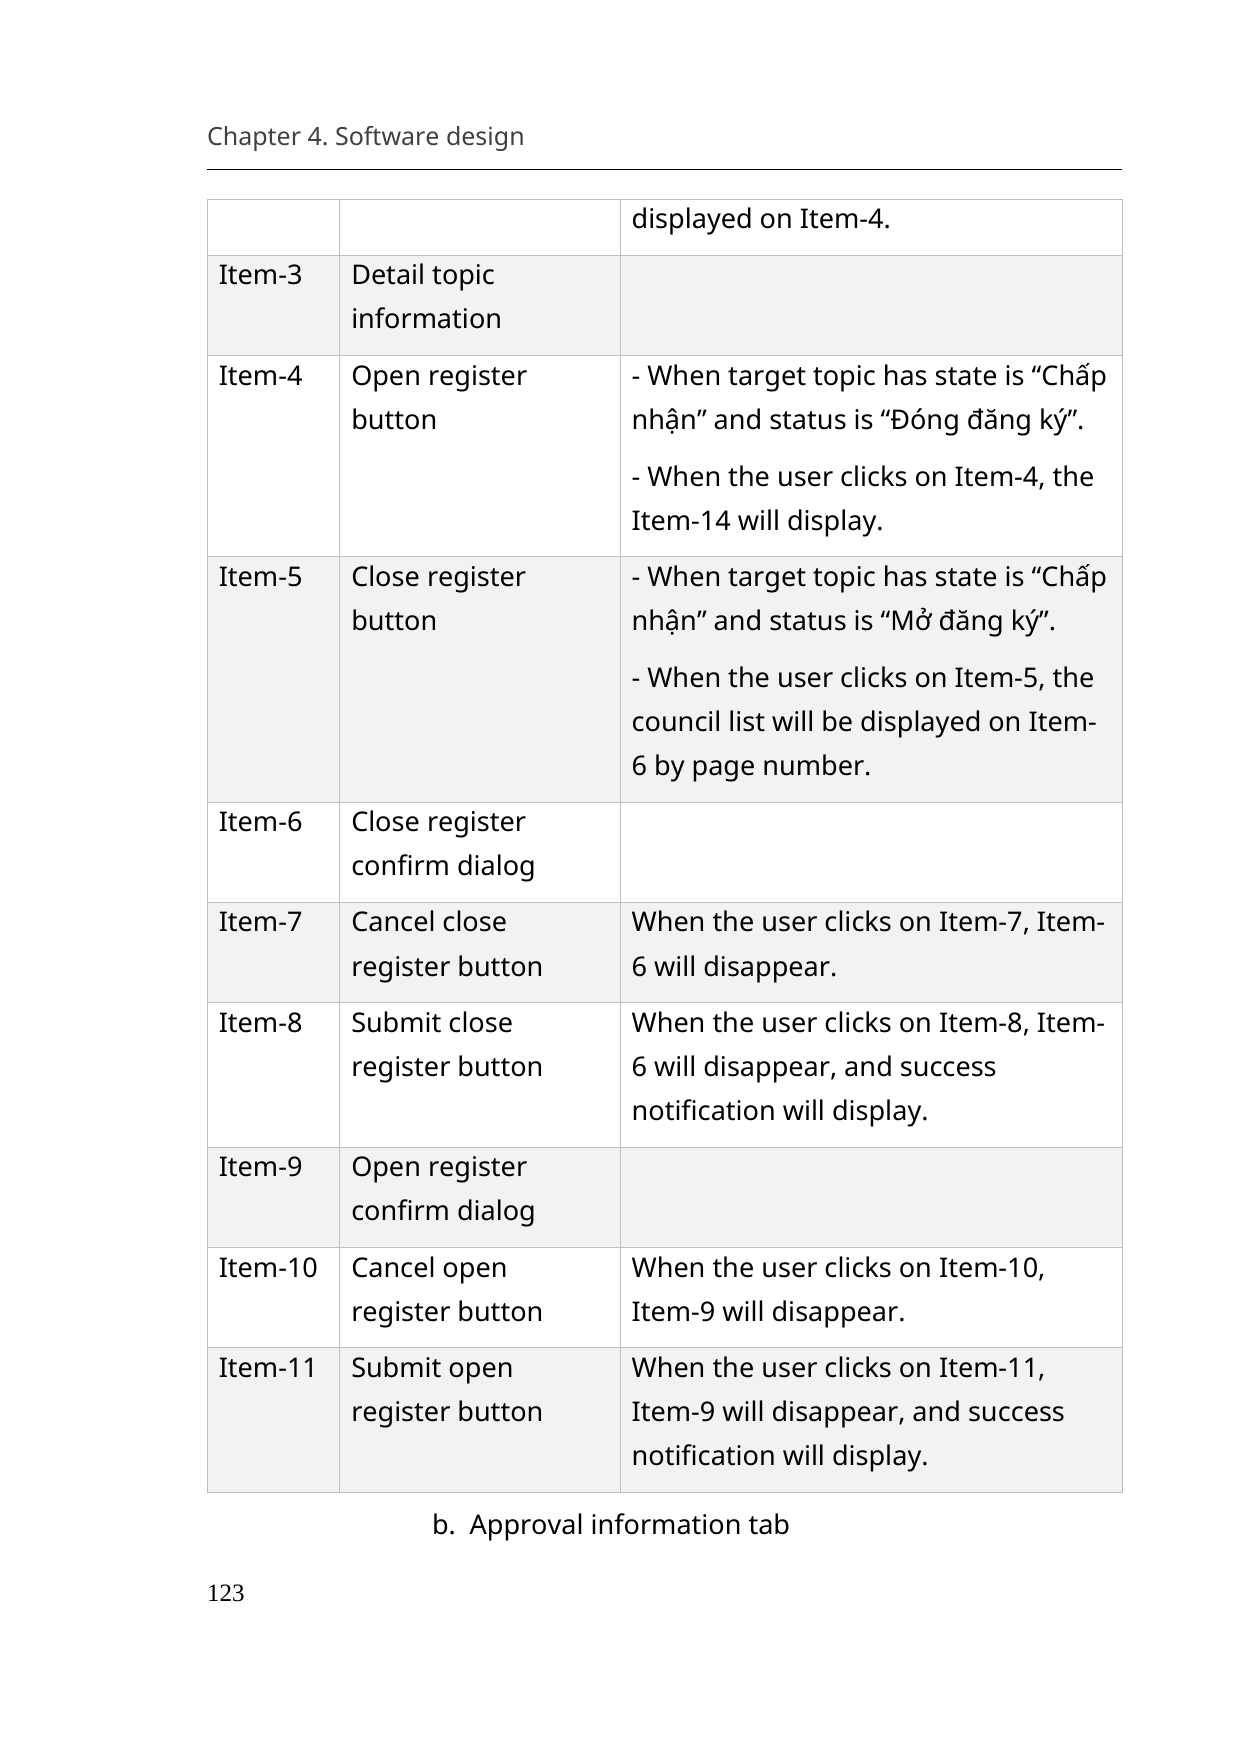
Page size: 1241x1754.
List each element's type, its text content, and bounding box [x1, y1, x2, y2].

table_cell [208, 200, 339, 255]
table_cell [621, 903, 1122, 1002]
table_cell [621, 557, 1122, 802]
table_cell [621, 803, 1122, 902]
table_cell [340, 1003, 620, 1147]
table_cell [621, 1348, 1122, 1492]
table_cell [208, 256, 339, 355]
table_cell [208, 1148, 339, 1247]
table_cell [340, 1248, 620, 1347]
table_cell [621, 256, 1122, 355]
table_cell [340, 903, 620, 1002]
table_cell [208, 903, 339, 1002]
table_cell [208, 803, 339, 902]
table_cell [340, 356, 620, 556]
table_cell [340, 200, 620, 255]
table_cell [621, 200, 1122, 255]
subtitle Approval information tab [432, 1505, 1122, 1542]
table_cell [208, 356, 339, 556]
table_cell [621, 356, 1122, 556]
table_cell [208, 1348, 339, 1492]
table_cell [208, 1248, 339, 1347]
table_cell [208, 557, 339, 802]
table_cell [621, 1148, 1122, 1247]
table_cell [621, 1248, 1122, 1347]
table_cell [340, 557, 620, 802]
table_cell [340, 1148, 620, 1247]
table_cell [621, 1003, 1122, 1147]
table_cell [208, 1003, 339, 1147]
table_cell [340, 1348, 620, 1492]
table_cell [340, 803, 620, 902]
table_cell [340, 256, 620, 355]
